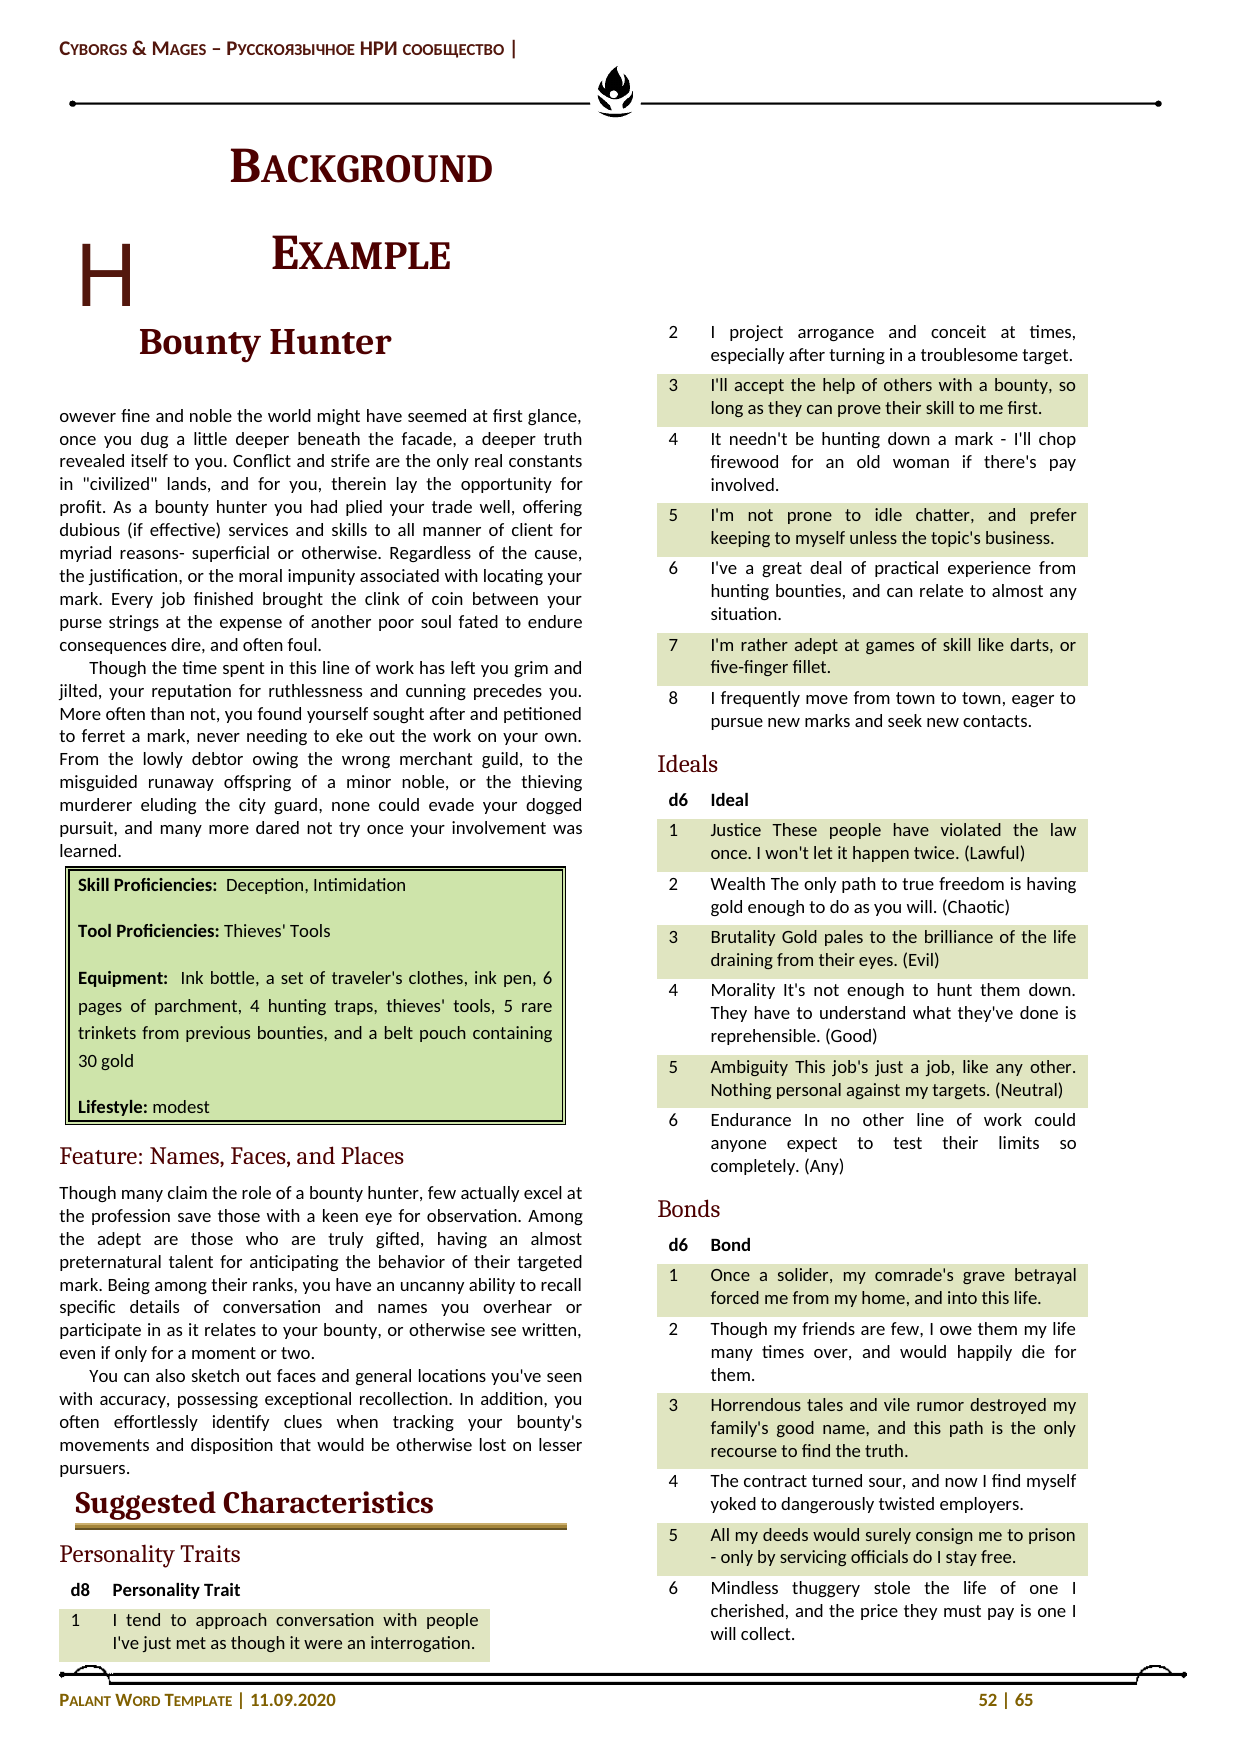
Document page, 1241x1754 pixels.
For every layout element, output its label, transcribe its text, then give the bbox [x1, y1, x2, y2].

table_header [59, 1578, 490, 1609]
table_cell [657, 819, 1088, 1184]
text Tool Proficiencies: Thieves' Tools [70, 913, 562, 949]
text Lifestyle: modest [70, 1089, 562, 1120]
text Suggested Characteristics [75, 1485, 567, 1523]
text Ideals [657, 749, 1181, 778]
text Skill Proficiencies: Deception, Intimidation [70, 871, 562, 902]
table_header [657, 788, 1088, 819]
text Though many claim the role of a bounty hunter, few actually excel at the profession save those with a keen eye for observation. Among the adept are those who are truly gifted, having an almost preternatural talent for anticipating the behavior of their targeted mark. Being among their ranks, you have an uncanny ability to recall specific details of conversation and names you overhear or participate in as it relates to your bounty, or otherwise see written, even if only for a moment or two. [59, 1181, 583, 1364]
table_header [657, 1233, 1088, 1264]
text Feature: Names, Faces, and Places [59, 1142, 583, 1171]
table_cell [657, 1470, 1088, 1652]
text You can also sketch out faces and general locations you've seen with accuracy, possessing exceptional recollection. In addition, you often effortlessly identify clues when tracking your bounty's movements and disposition that would be otherwise lost on lesser pursuers. [59, 1364, 583, 1479]
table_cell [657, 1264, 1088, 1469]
text Personality Traits [59, 1539, 583, 1568]
text H [59, 128, 139, 332]
text Equipment: Ink bottle, a set of traveler's clothes, ink pen, 6 pages of parchment, 4 hunting traps, thieves' tools, 5 rare trinkets from previous bounties, and a belt pouch containing 30 gold [70, 959, 562, 1078]
text Though the time spent in this line of work has left you grim and jilted, your reputation for ruthlessness and cunning precedes you. More often than not, you found yourself sought after and petitioned to ferret a mark, never needing to eke out the work on your own. From the lowly debtor owing the wrong merchant guild, to the misguided runaway offspring of a minor noble, or the thieving murderer eluding the city guard, none could evade your dogged pursuit, and many more dared not try once your involvement was learned. [59, 656, 583, 862]
text Bounty Hunter [59, 320, 583, 363]
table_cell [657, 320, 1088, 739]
text owever fine and noble the world might have seemed at first glance, once you dug a little deeper beneath the facade, a deeper truth revealed itself to you. Conflict and strife are the only real constants in "civilized" lands, and for you, therein lay the opportunity for profit. As a bounty hunter you had plied your trade well, offering dubious (if effective) services and skills to all manner of client for myriad reasons- superficial or otherwise. Regardless of the cause, the justification, or the moral impunity associated with locating your mark. Every job finished brought the clink of coin between your purse strings at the expense of another poor soul fated to endure consequences dire, and often foul. [59, 404, 583, 656]
title Background Example [139, 138, 583, 282]
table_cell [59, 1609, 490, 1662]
text Bonds [657, 1194, 1181, 1223]
